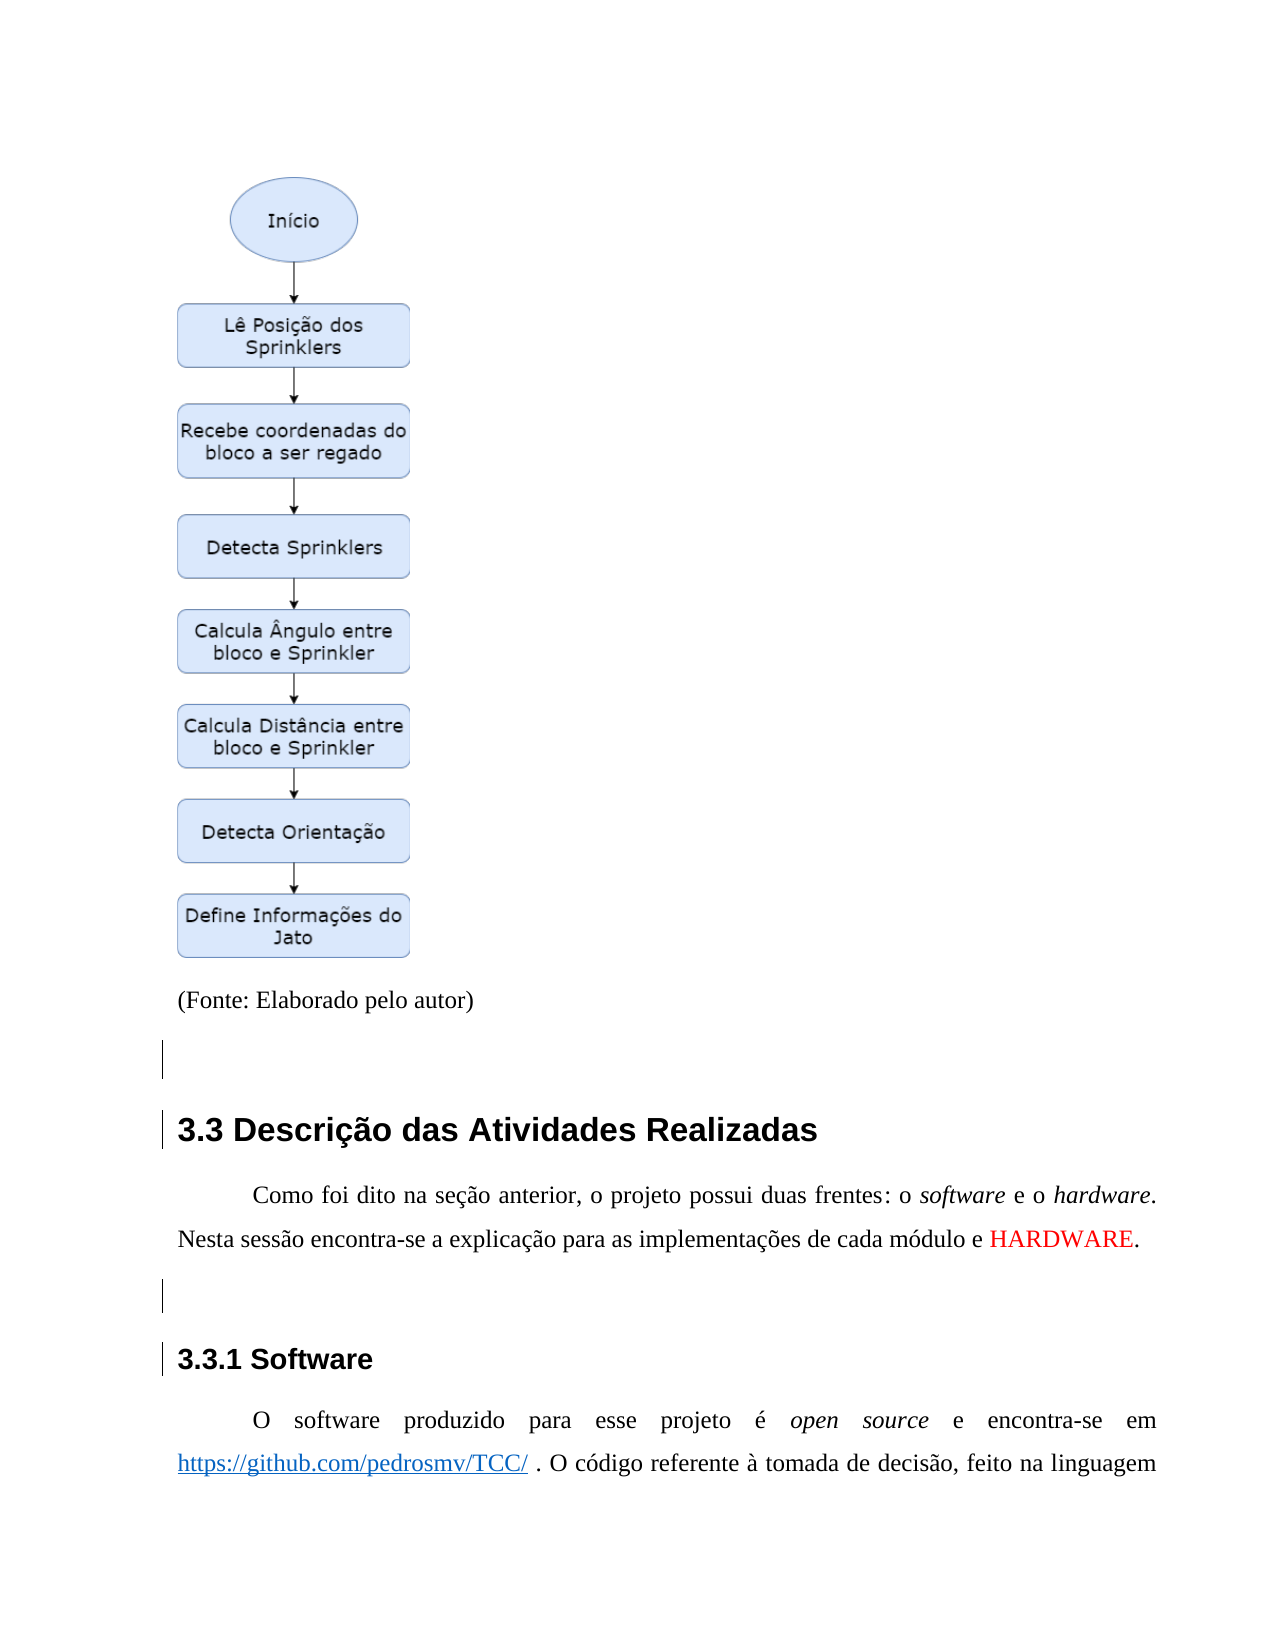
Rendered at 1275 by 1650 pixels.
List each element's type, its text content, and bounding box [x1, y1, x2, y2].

text Como foi dito na seção anterior, o projeto possui duas frentes: o software e o hardware. Nesta sessão encontra-se a explicação para as implementações de cada módulo e HARDWARE. [177, 1181, 1157, 1252]
text 3.3.1 Software [177, 1342, 1157, 1376]
text (Fonte: Elaborado pelo autor) [177, 985, 1157, 1013]
picture [177, 177, 410, 958]
text 3.3 Descrição das Atividades Realizadas [177, 1110, 1157, 1149]
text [177, 1405, 1157, 1477]
